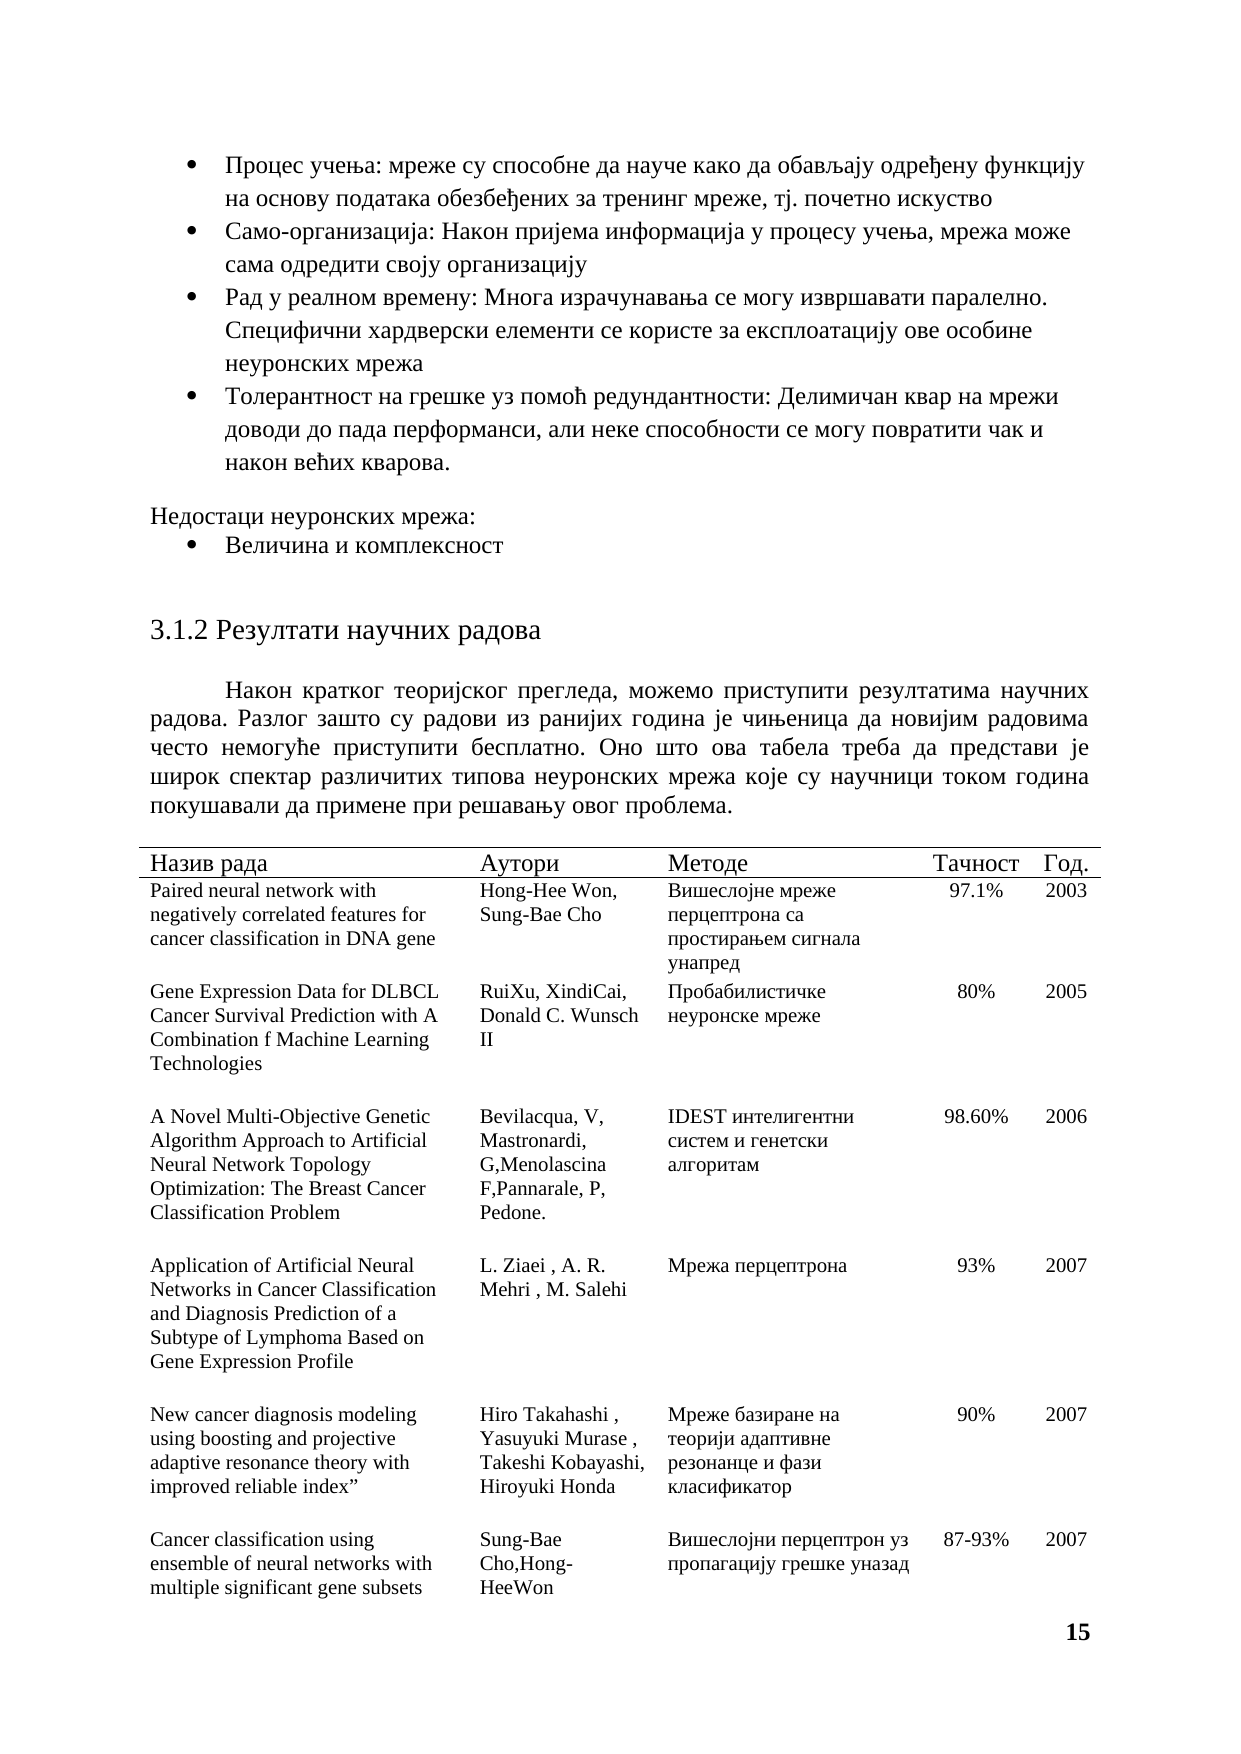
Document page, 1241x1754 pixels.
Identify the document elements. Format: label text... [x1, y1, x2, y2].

table_cell L. Ziaei , A. R. Mehri , M. Salehi [468, 1253, 656, 1402]
table_cell 90% [921, 1402, 1031, 1527]
table_cell 97.1% [921, 878, 1031, 979]
table_cell 2006 [1031, 1104, 1101, 1253]
list Процес учења: мреже су способне да науче како да обављају одређену функцију на основу података обезбеђених за тренинг мреже, тј. почетно искуство [187, 150, 1090, 212]
table_cell Hiro Takahashi , Yasuyuki Murase , Takeshi Kobayashi, Hiroyuki Honda [468, 1402, 656, 1527]
table_cell Paired neural network with negatively correlated features for cancer classification in DNA gene [139, 878, 468, 979]
table_cell New cancer diagnosis modeling using boosting and projective adaptive resonance theory with improved reliable index” [139, 1402, 468, 1527]
table_cell Пробабилистичке неуронске мреже [656, 979, 921, 1104]
text Недостаци неуронских мрежа: [150, 501, 1090, 530]
table_cell 93% [921, 1253, 1031, 1402]
list Само-организација: Након пријема информација у процесу учења, мрежа може сама одредити своју организацију [187, 216, 1090, 278]
list Толерантност на грешке уз помоћ редундантности: Делимичан квар на мрежи доводи до пада перформанси, али неке способности се могу повратити чак и након већих кварова. [187, 381, 1090, 476]
table_cell 2007 [1031, 1527, 1101, 1599]
table_cell 2005 [1031, 979, 1101, 1104]
table_cell Bevilacqua, V, Mastronardi, G,Menolascina F,Pannarale, P, Pedone. [468, 1104, 656, 1253]
list Рад у реалном времену: Многа израчунавања се могу извршавати паралелно. Специфични хардверски елементи се користе за експлоатацију ове особине неуронских мрежа [187, 282, 1090, 377]
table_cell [656, 1527, 921, 1599]
table_cell A Novel Multi-Objective Genetic Algorithm Approach to Artificial Neural Network Topology Optimization: The Breast Cancer Classification Problem [139, 1104, 468, 1253]
table_cell IDEST интелигентни систем и генетски алгоритам [656, 1104, 921, 1253]
table_cell 98.60% [921, 1104, 1031, 1253]
table_cell Мрежа перцептрона [656, 1253, 921, 1402]
text 3.1.2 Резултати научних радова [150, 612, 1090, 646]
table_cell Вишеслојне мреже перцептрона са простирањем сигнала унапред [656, 878, 921, 979]
table_header Назив рада [139, 848, 468, 877]
table_cell Hong-Hee Won, Sung-Bae Cho [468, 878, 656, 979]
list Величина и комплексност [187, 530, 1090, 558]
table_cell 2007 [1031, 1253, 1101, 1402]
table_cell Gene Expression Data for DLBCL Cancer Survival Prediction with A Combination f Machine Learning Technologies [139, 979, 468, 1104]
table_cell Application of Artificial Neural Networks in Cancer Classification and Diagnosis Prediction of a Subtype of Lymphoma Based on Gene Expression Profile [139, 1253, 468, 1402]
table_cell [468, 1527, 656, 1599]
table_cell Мреже базиране на теорији адаптивне резонанце и фази класификатор [656, 1402, 921, 1527]
table_header Аутори [468, 848, 656, 877]
table_header Тачност [921, 848, 1031, 877]
table_header Год. [1031, 848, 1101, 877]
text Након кратког теоријског прегледа, можемо приступити резултатима научних радова. Разлог зашто су радови из ранијих година је чињеница да новијим радовима често немогуће приступити бесплатно. Оно што ова табела треба да представи је широк спектар различитих типова неуронских мрежа које су научници током година покушавали да примене при решавању овог проблема. [150, 675, 1090, 818]
table_cell RuiXu, XindiCai, Donald C. Wunsch II [468, 979, 656, 1104]
table_cell 87-93% [921, 1527, 1031, 1599]
table_header Методе [656, 848, 921, 877]
table_cell 2007 [1031, 1402, 1101, 1527]
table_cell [139, 1527, 468, 1599]
table_cell 2003 [1031, 878, 1101, 979]
table_cell 80% [921, 979, 1031, 1104]
